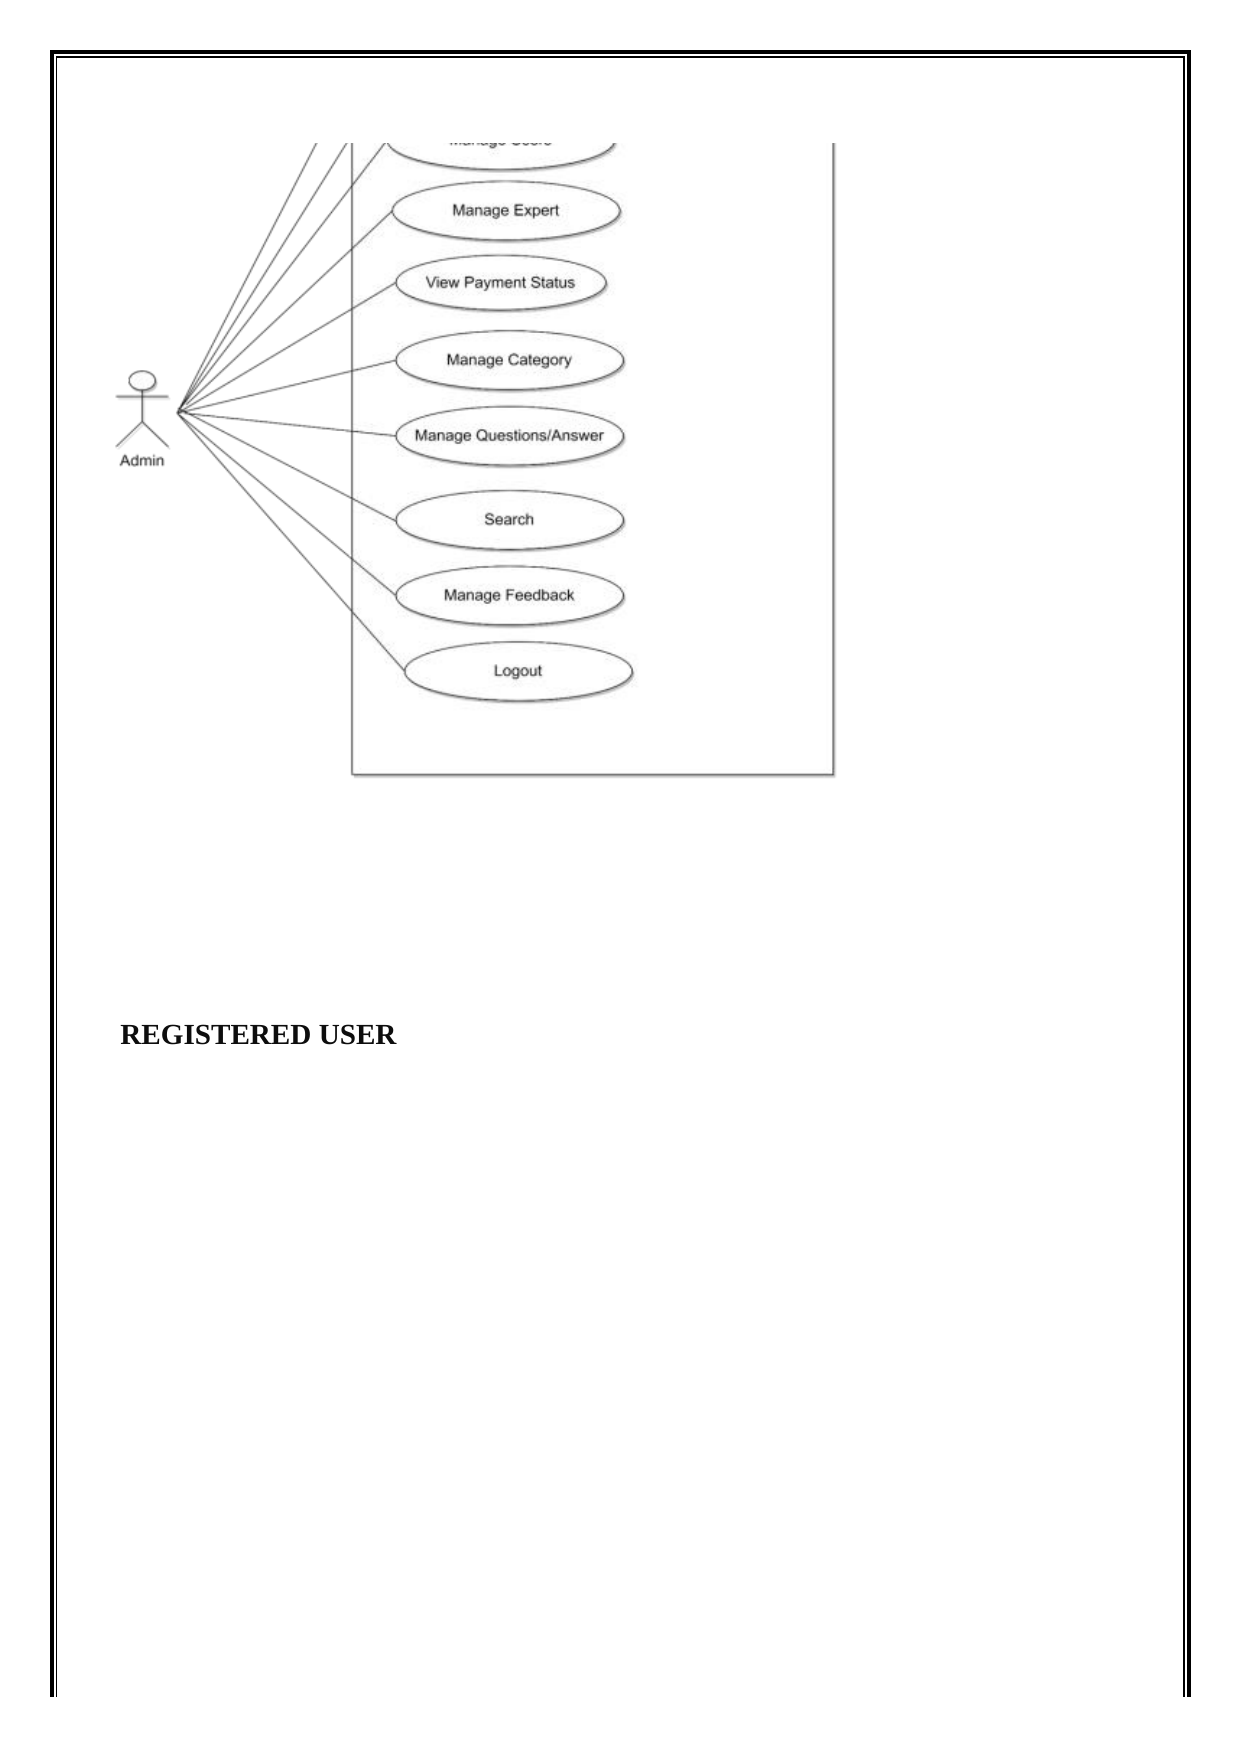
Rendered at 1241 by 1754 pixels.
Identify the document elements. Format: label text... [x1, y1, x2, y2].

picture [107, 143, 843, 787]
subtitle REGISTERED USER [108, 1017, 1165, 1051]
